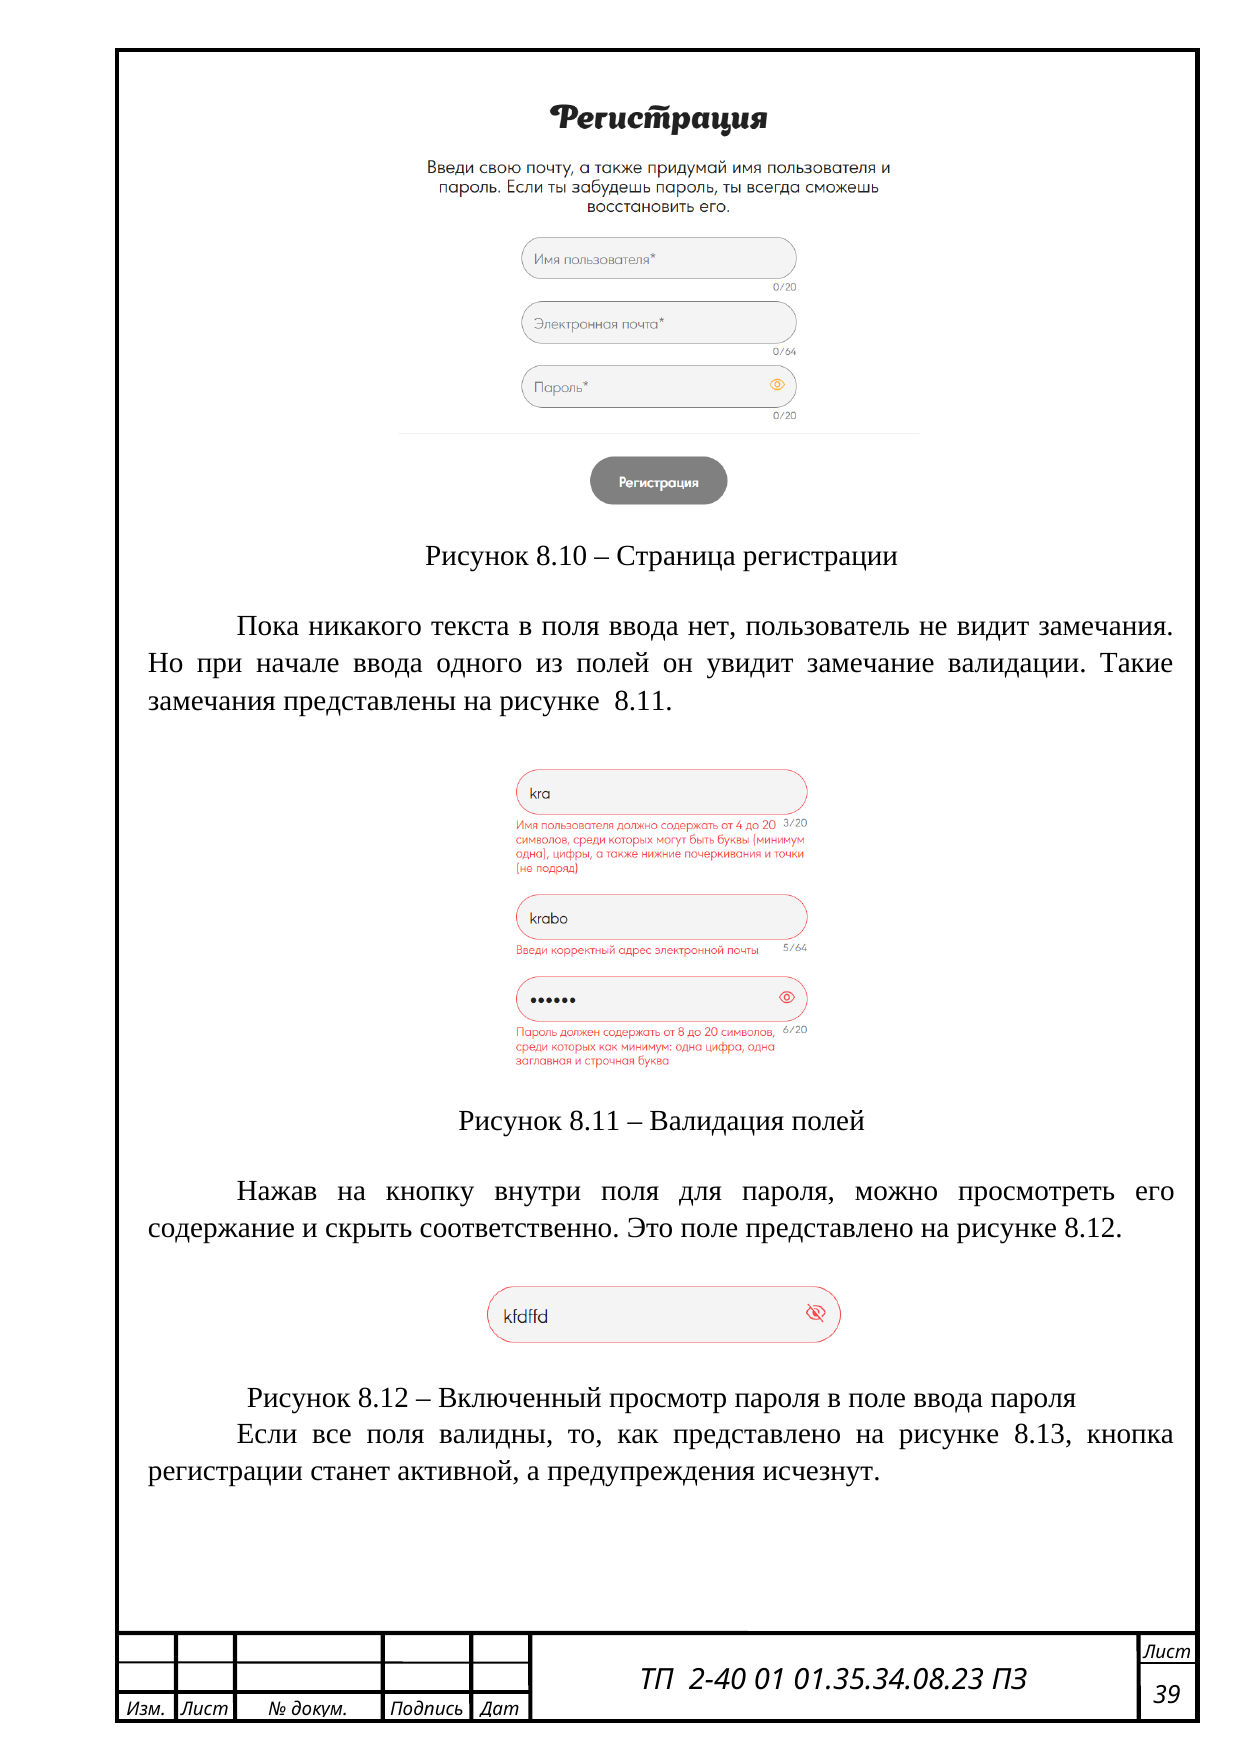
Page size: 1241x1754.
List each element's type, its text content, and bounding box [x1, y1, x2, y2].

text Если все поля валидны, то, как представлено на рисунке 8.13, кнопка регистрации станет активной, а предупреждения исчезнут. [148, 1413, 1175, 1488]
text Пока никакого текста в поля ввода нет, пользователь не видит замечания. Но при начале ввода одного из полей он увидит замечание валидации. Такие замечания представлены на рисунке 8.11. [148, 605, 1175, 717]
text Нажав на кнопку внутри поля для пароля, можно просмотреть его содержание и скрыть соответственно. Это поле представлено на рисунке 8.12. [148, 1170, 1175, 1245]
picture [392, 101, 931, 505]
picture [504, 751, 819, 1070]
picture [473, 1282, 850, 1347]
text Рисунок 8.11 – Валидация полей [148, 1103, 1175, 1137]
text Рисунок 8.12 – Включенный просмотр пароля в поле ввода пароля [148, 1380, 1175, 1413]
text Рисунок 8.10 – Страница регистрации [148, 538, 1175, 571]
